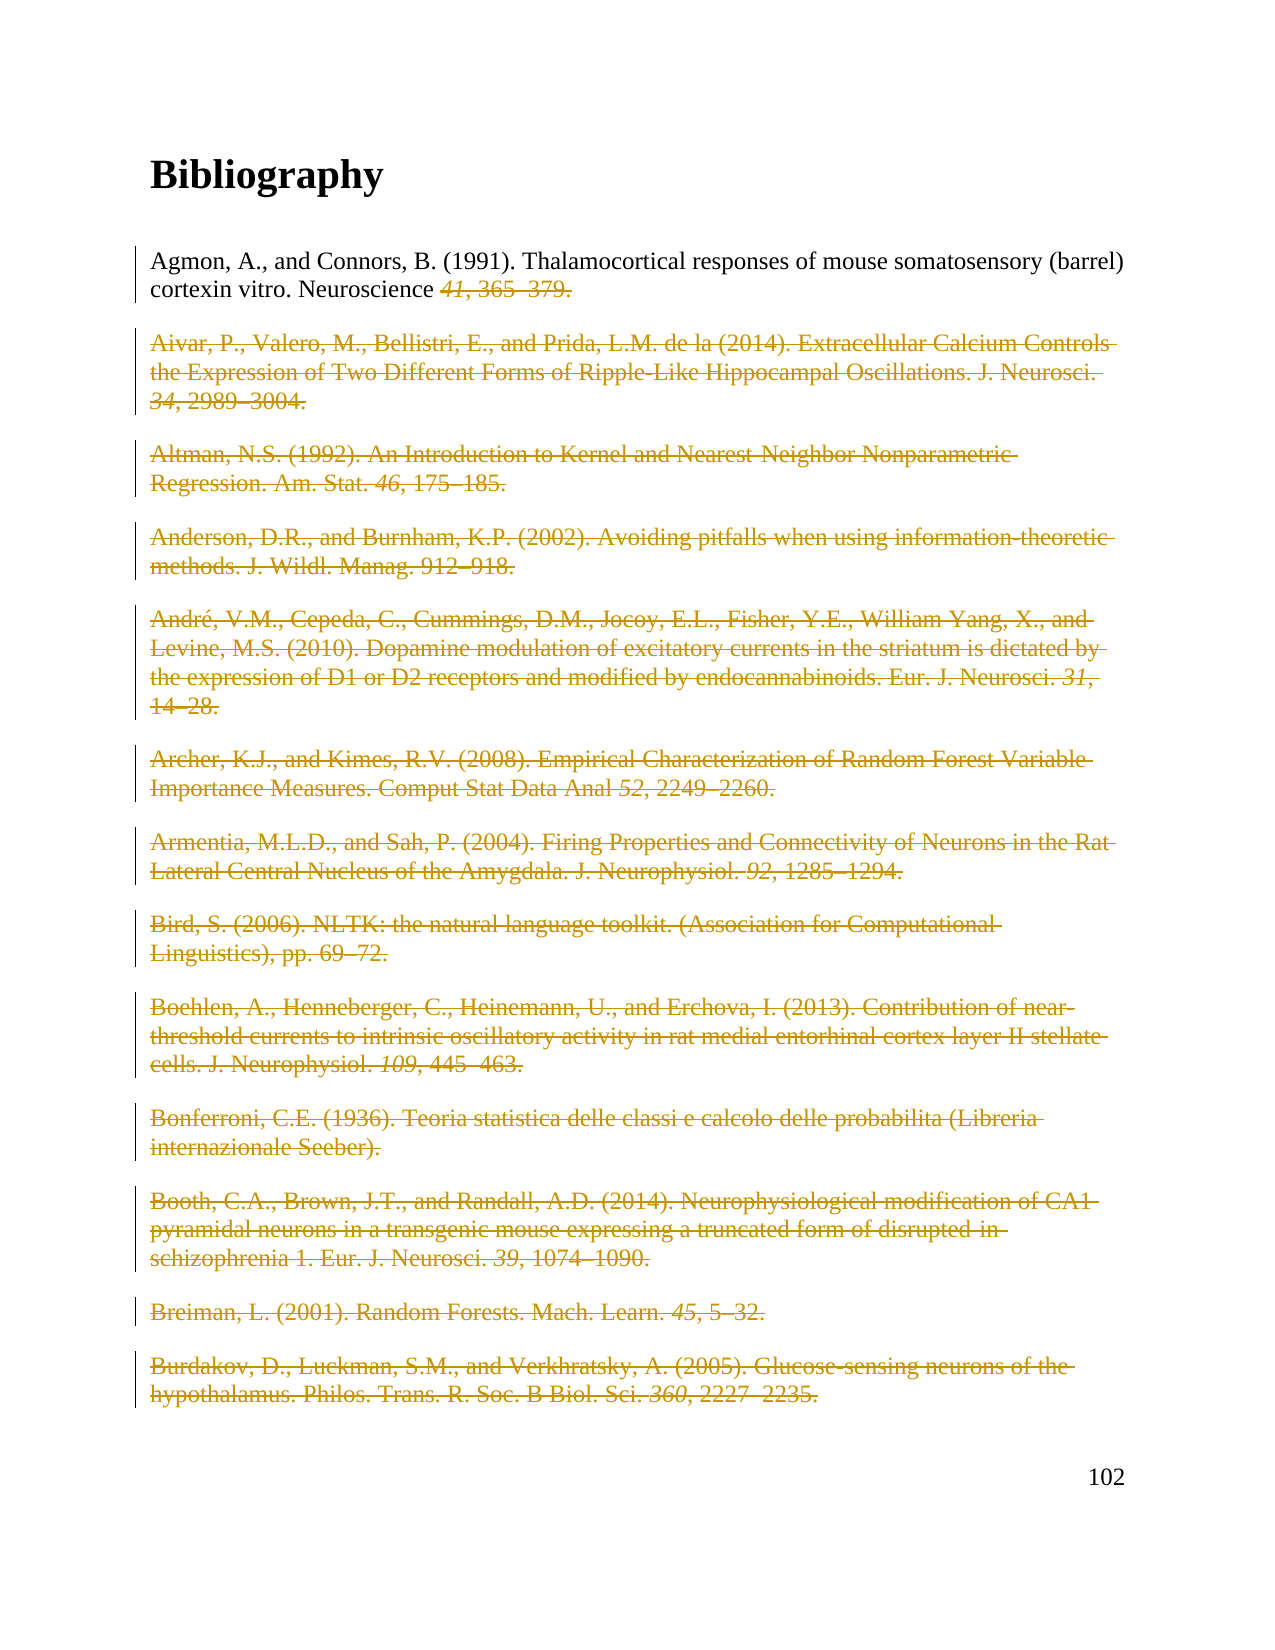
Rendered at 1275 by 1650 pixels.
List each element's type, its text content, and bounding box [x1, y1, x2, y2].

subtitle Bibliography [150, 150, 1125, 198]
